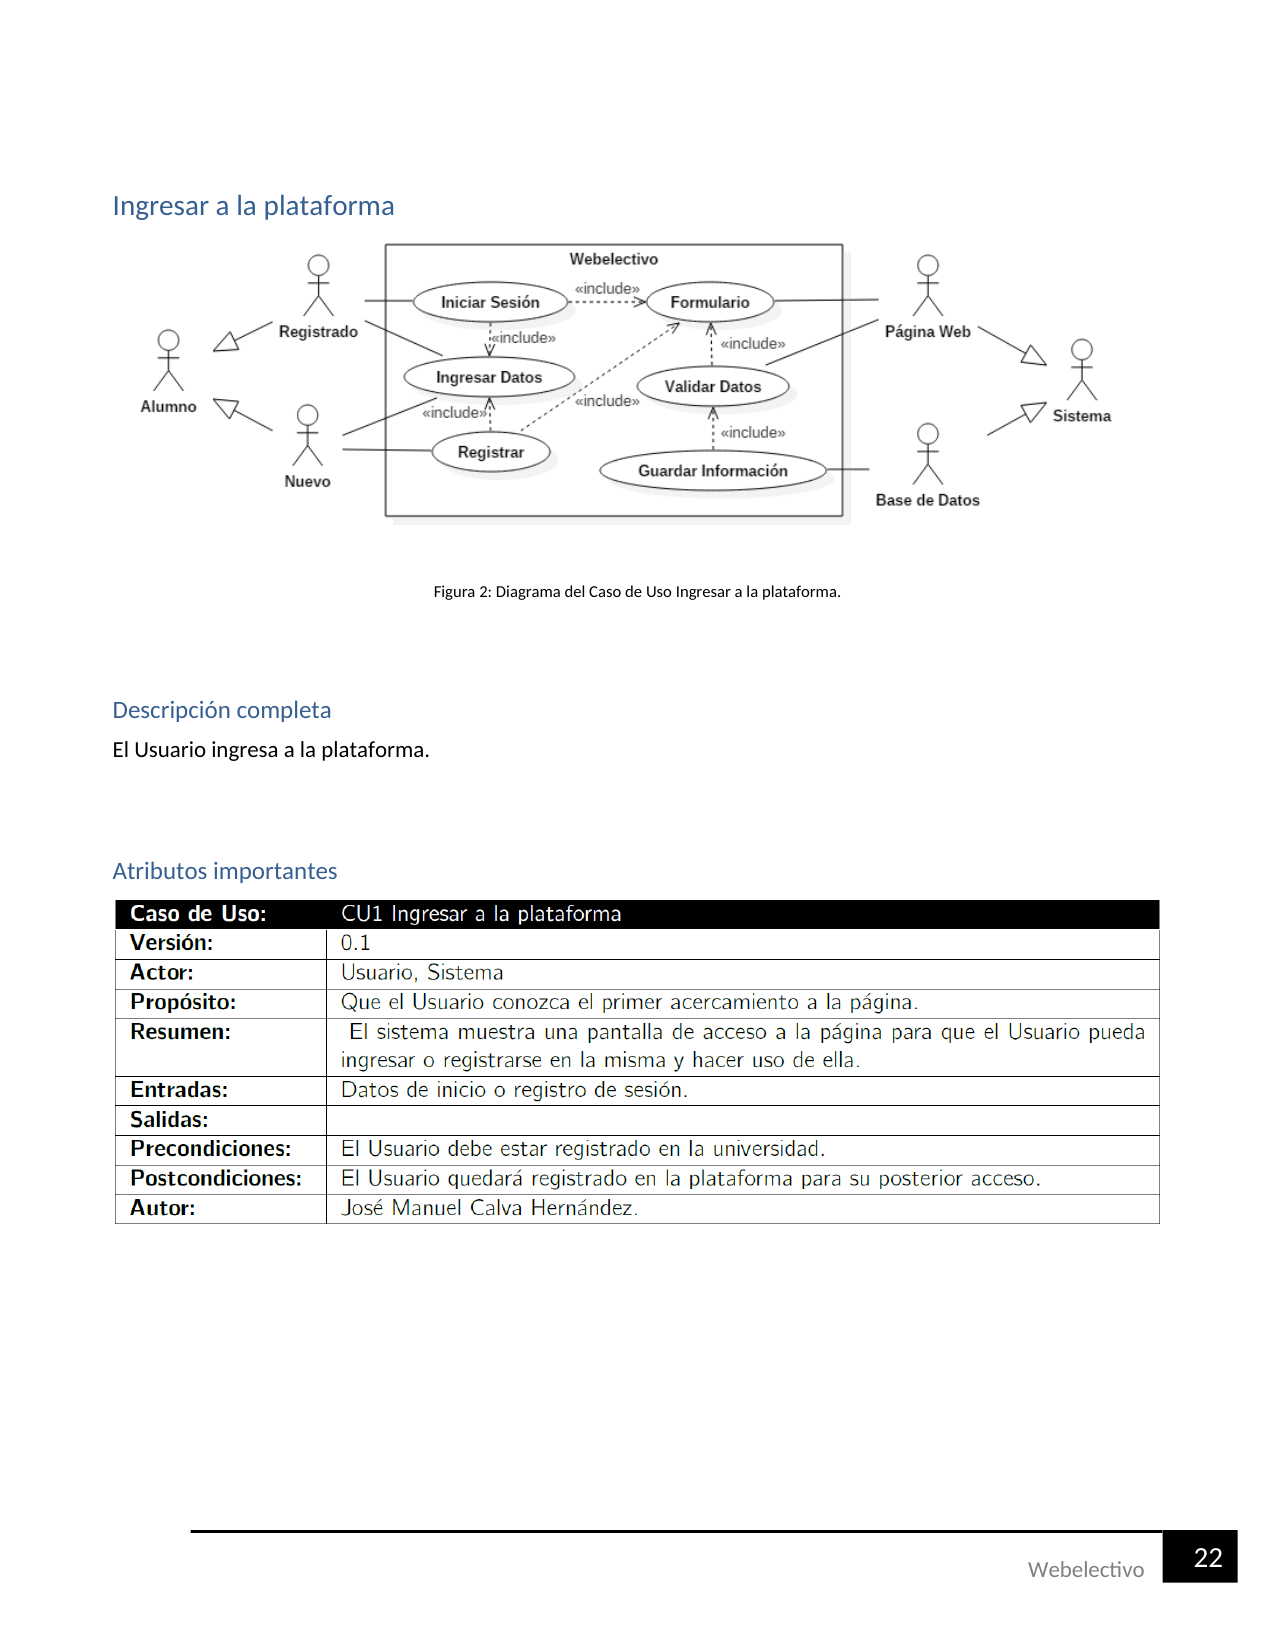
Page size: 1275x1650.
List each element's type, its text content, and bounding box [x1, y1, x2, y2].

picture [112, 896, 1163, 1227]
text Figura 2: Diagrama del Caso de Uso Ingresar a la plataforma. [112, 581, 1162, 601]
text Ingresar a la plataforma [112, 187, 1162, 223]
text El Usuario ingresa a la plataforma. [112, 735, 1162, 763]
text Descripción completa [112, 694, 1162, 724]
text Atributos importantes [112, 856, 1162, 886]
picture [113, 233, 1162, 563]
